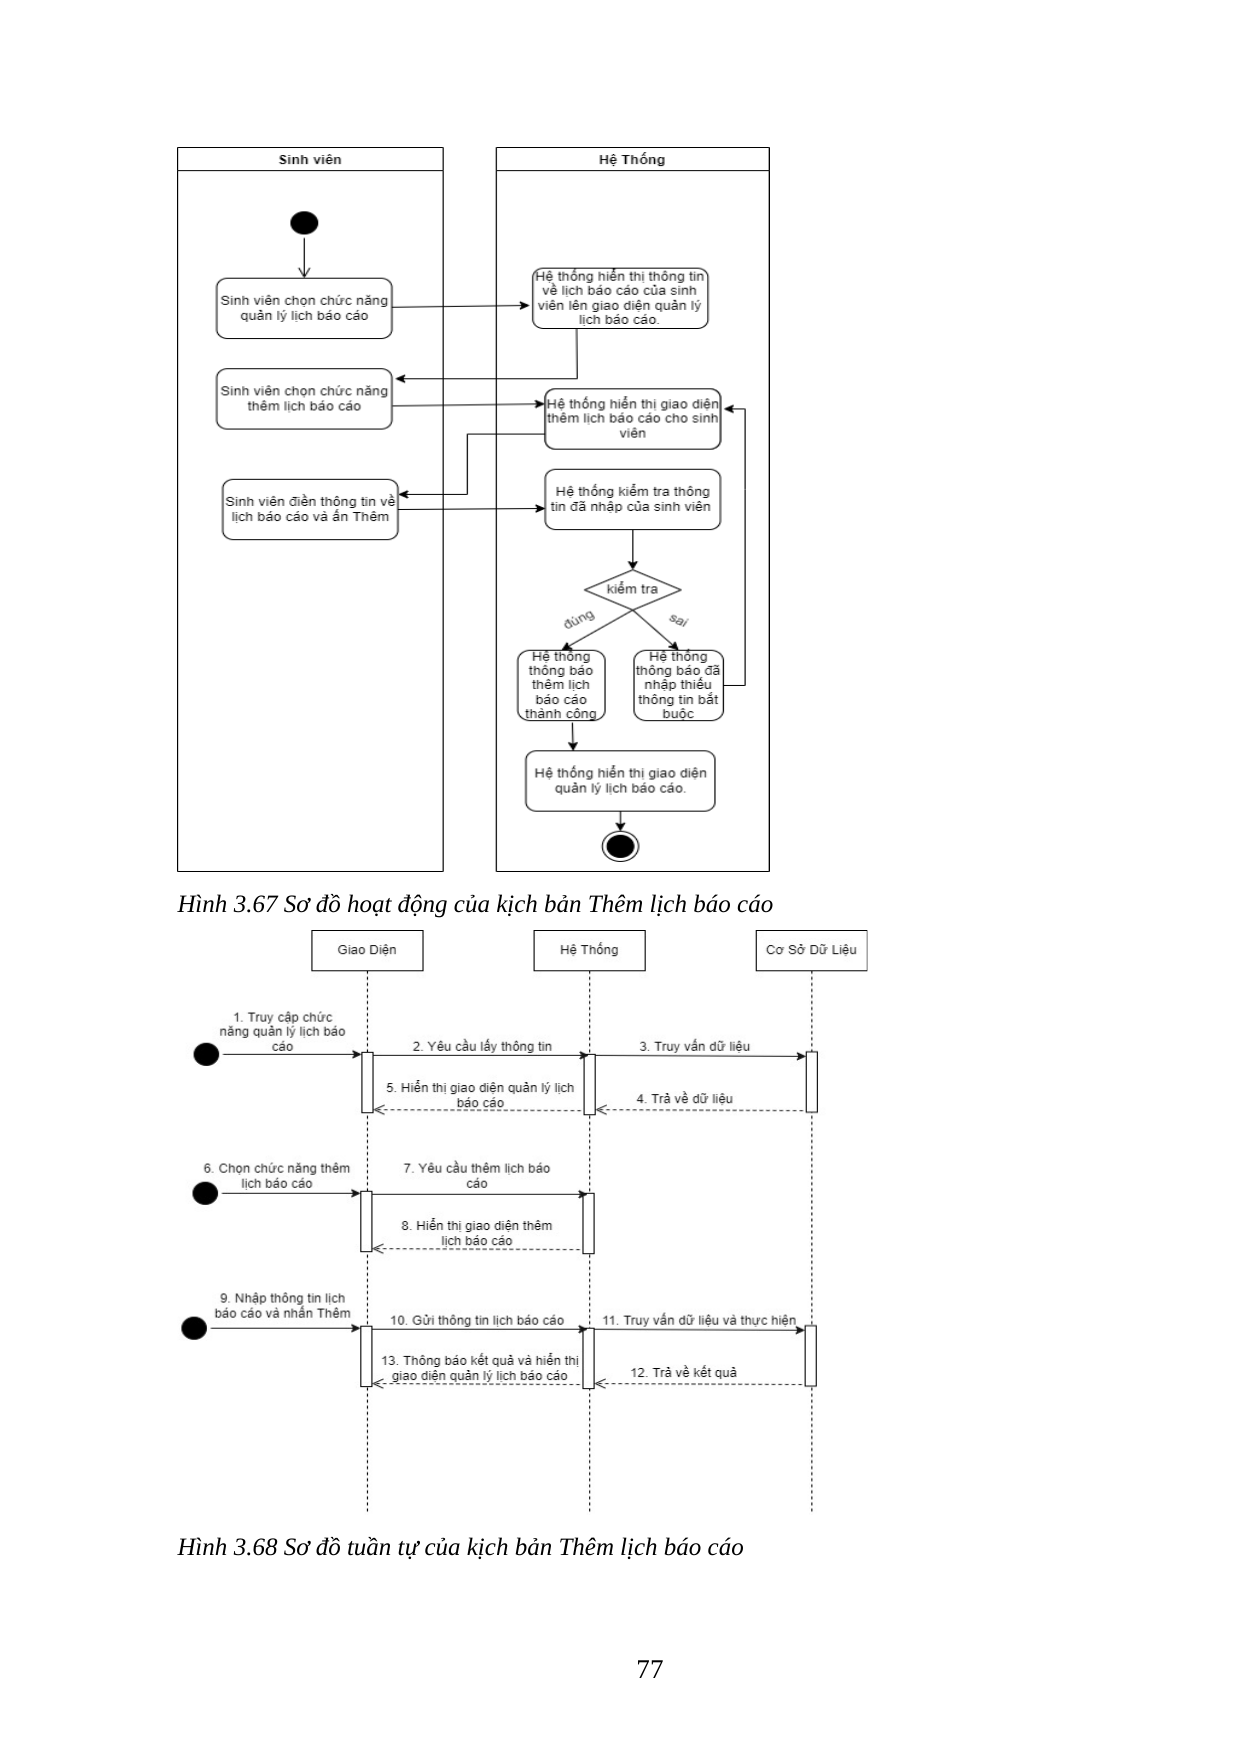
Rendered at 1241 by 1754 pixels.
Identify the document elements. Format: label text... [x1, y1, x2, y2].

picture [177, 147, 770, 872]
picture [177, 930, 868, 1515]
